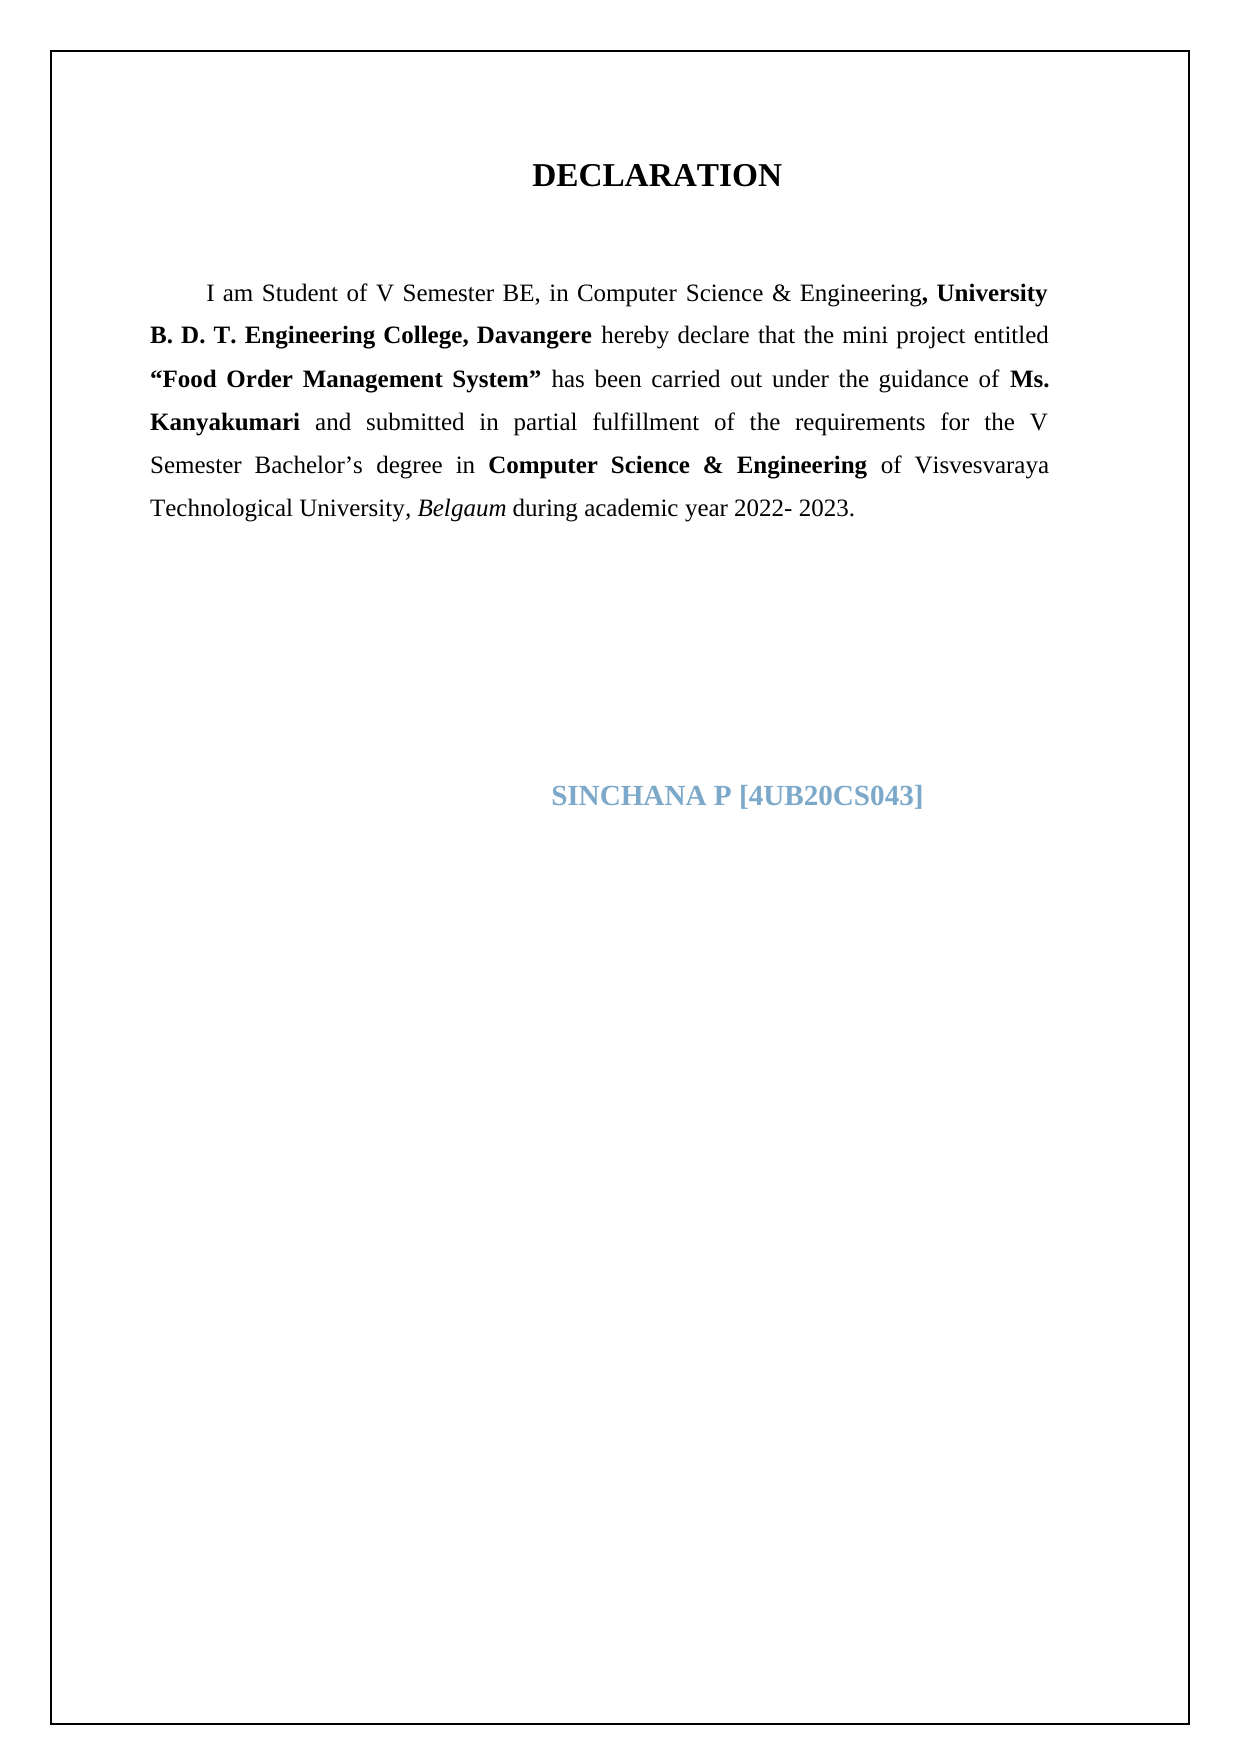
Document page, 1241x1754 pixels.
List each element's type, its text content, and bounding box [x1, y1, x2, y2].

text I am Student of V Semester BE, in Computer Science & Engineering, University [206, 278, 1163, 306]
text B. D. T. Engineering College, Davangere hereby declare that the mini project entitled “Food Order Management System” has been carried out under the guidance of Ms. Kanyakumari and submitted in partial fulfillment of the requirements for the V Semester Bachelor’s degree in Computer Science & Engineering of Visvesvaraya Technological University, Belgaum during academic year 2022- 2023. [150, 321, 1049, 522]
subtitle DECLARATION [480, 155, 834, 193]
text SINCHANA P [4UB20CS043] [551, 778, 942, 812]
